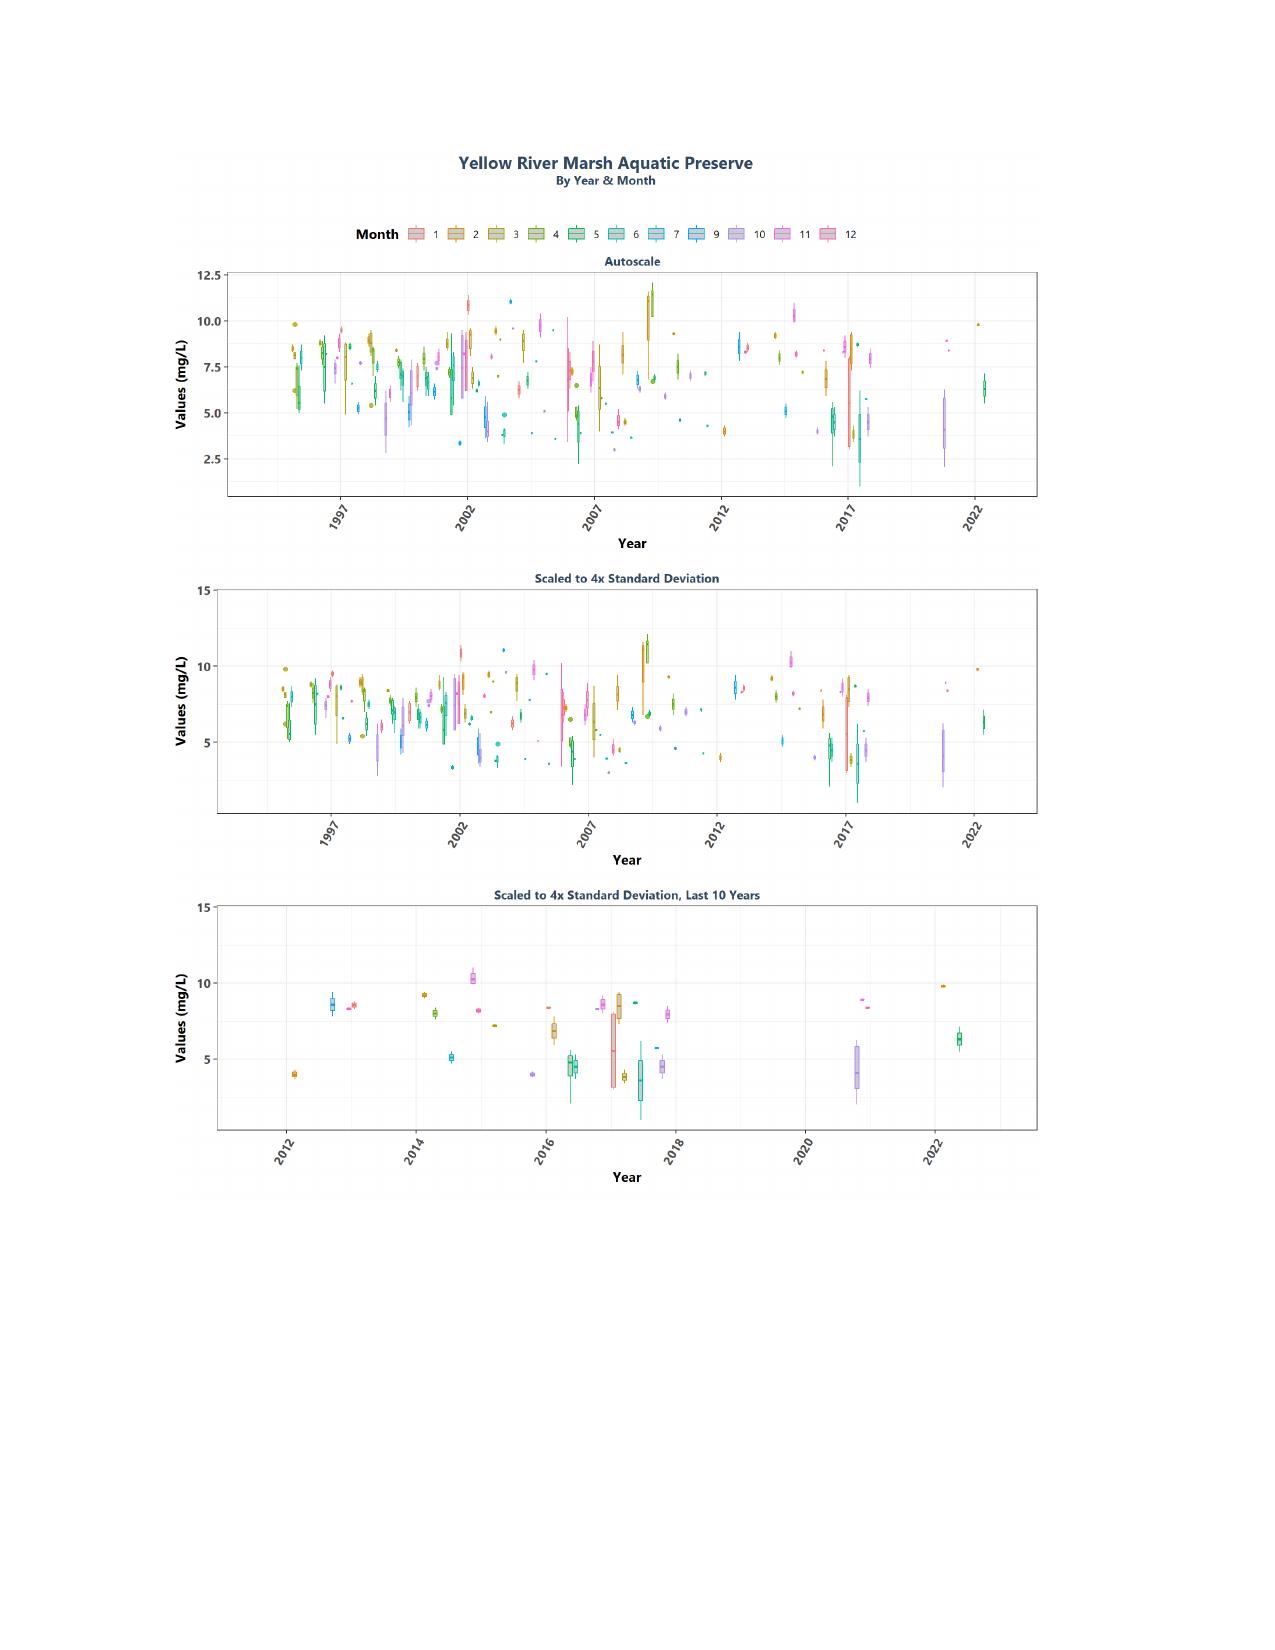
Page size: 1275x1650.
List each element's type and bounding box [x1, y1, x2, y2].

picture [168, 150, 1044, 1200]
